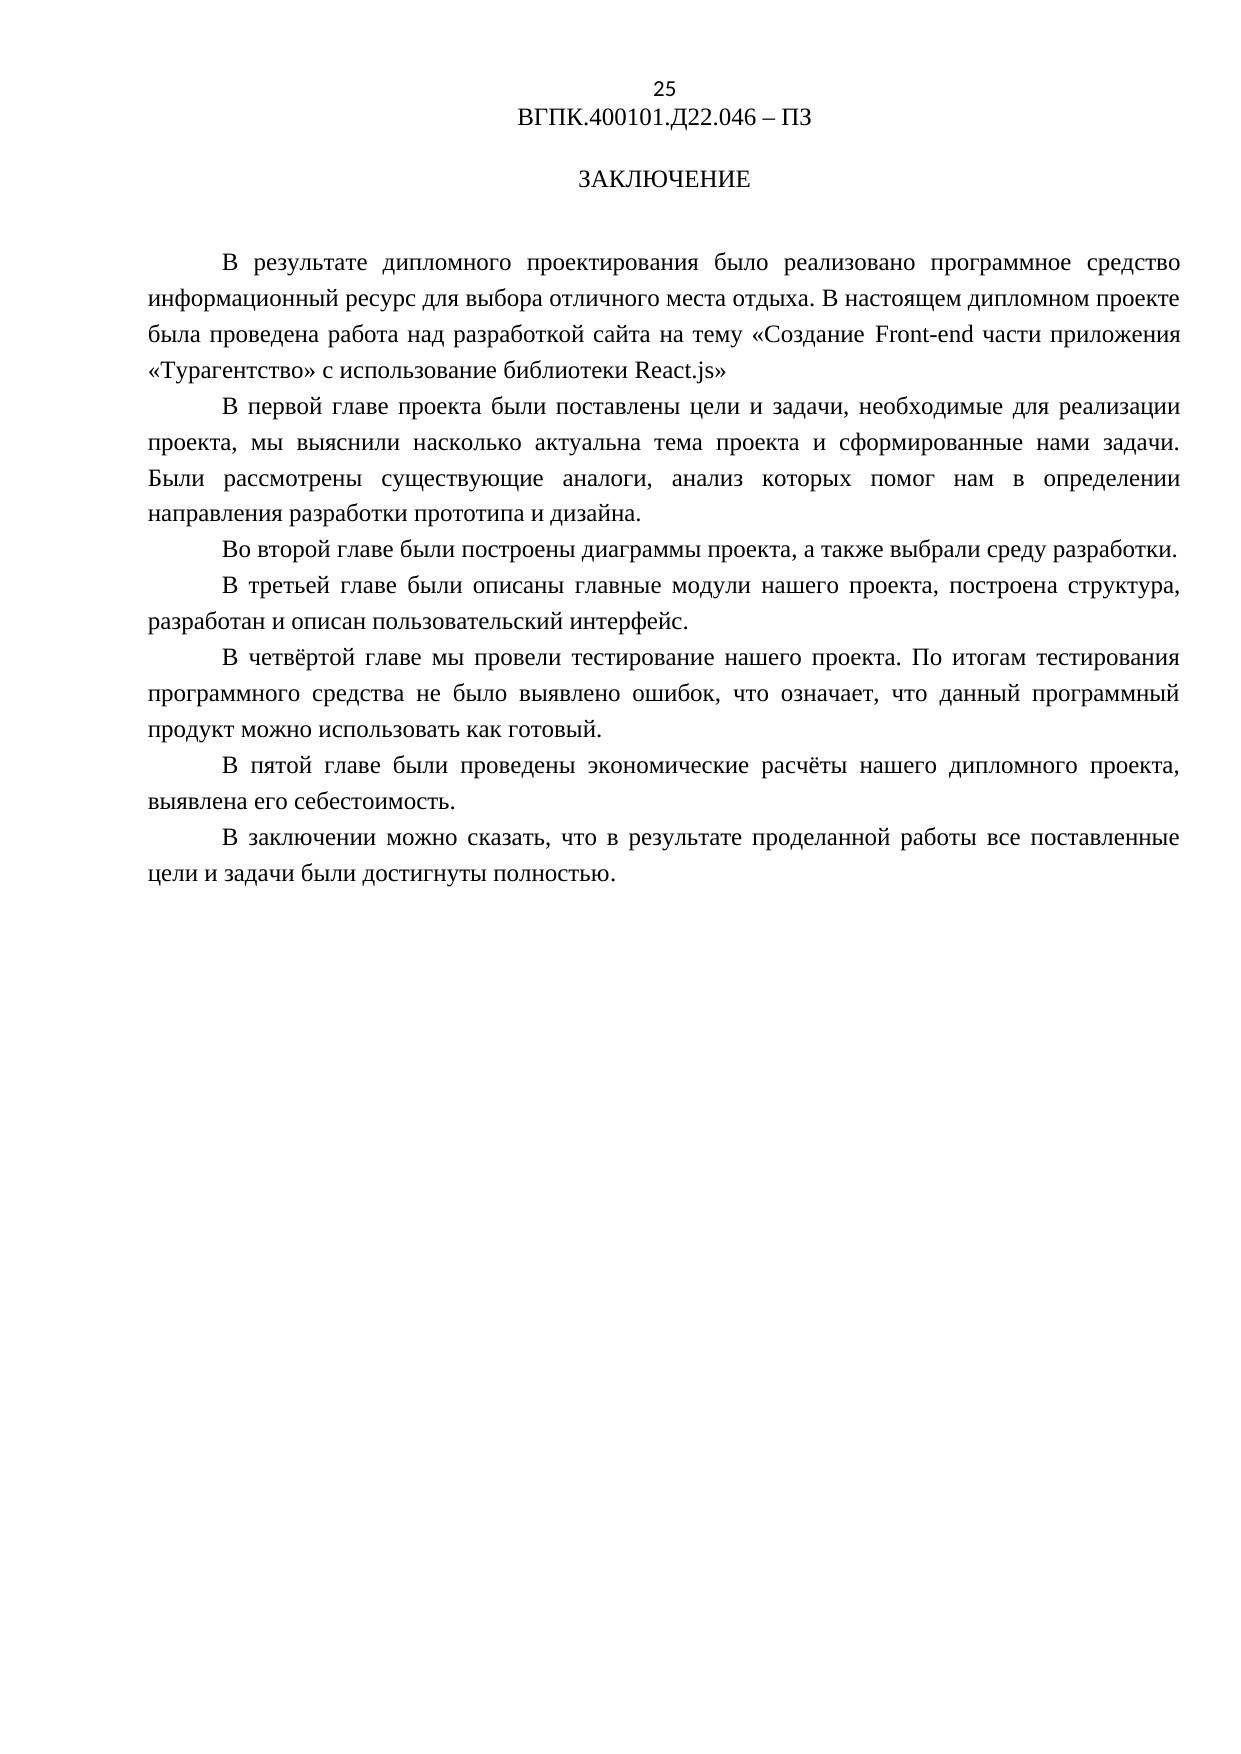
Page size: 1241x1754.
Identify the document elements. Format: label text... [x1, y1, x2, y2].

text В четвёртой главе мы провели тестирование нашего проекта. По итогам тестирования программного средства не было выявлено ошибок, что означает, что данный программный продукт можно использовать как готовый. [148, 642, 1181, 743]
text В первой главе проекта были поставлены цели и задачи, необходимые для реализации проекта, мы выяснили насколько актуальна тема проекта и сформированные нами задачи. Были рассмотрены существующие аналоги, анализ которых помог нам в определении направления разработки прототипа и дизайна. [148, 391, 1181, 527]
text В третьей главе были описаны главные модули нашего проекта, построена структура, разработан и описан пользовательский интерфейс. [148, 570, 1181, 635]
text В результате дипломного проектирования было реализовано программное средство информационный ресурс для выбора отличного места отдыха. В настоящем дипломном проекте была проведена работа над разработкой сайта на тему «Создание Front-end части приложения «Турагентство» с использование библиотеки React.js» [148, 247, 1181, 383]
text В пятой главе были проведены экономические расчёты нашего дипломного проекта, выявлена его себестоимость. [148, 750, 1181, 815]
text Во второй главе были построены диаграммы проекта, а также выбрали среду разработки. [148, 534, 1181, 563]
text В заключении можно сказать, что в результате проделанной работы все поставленные цели и задачи были достигнуты полностью. [148, 822, 1181, 887]
subtitle ЗАКЛЮЧЕНИЕ [148, 164, 1181, 193]
